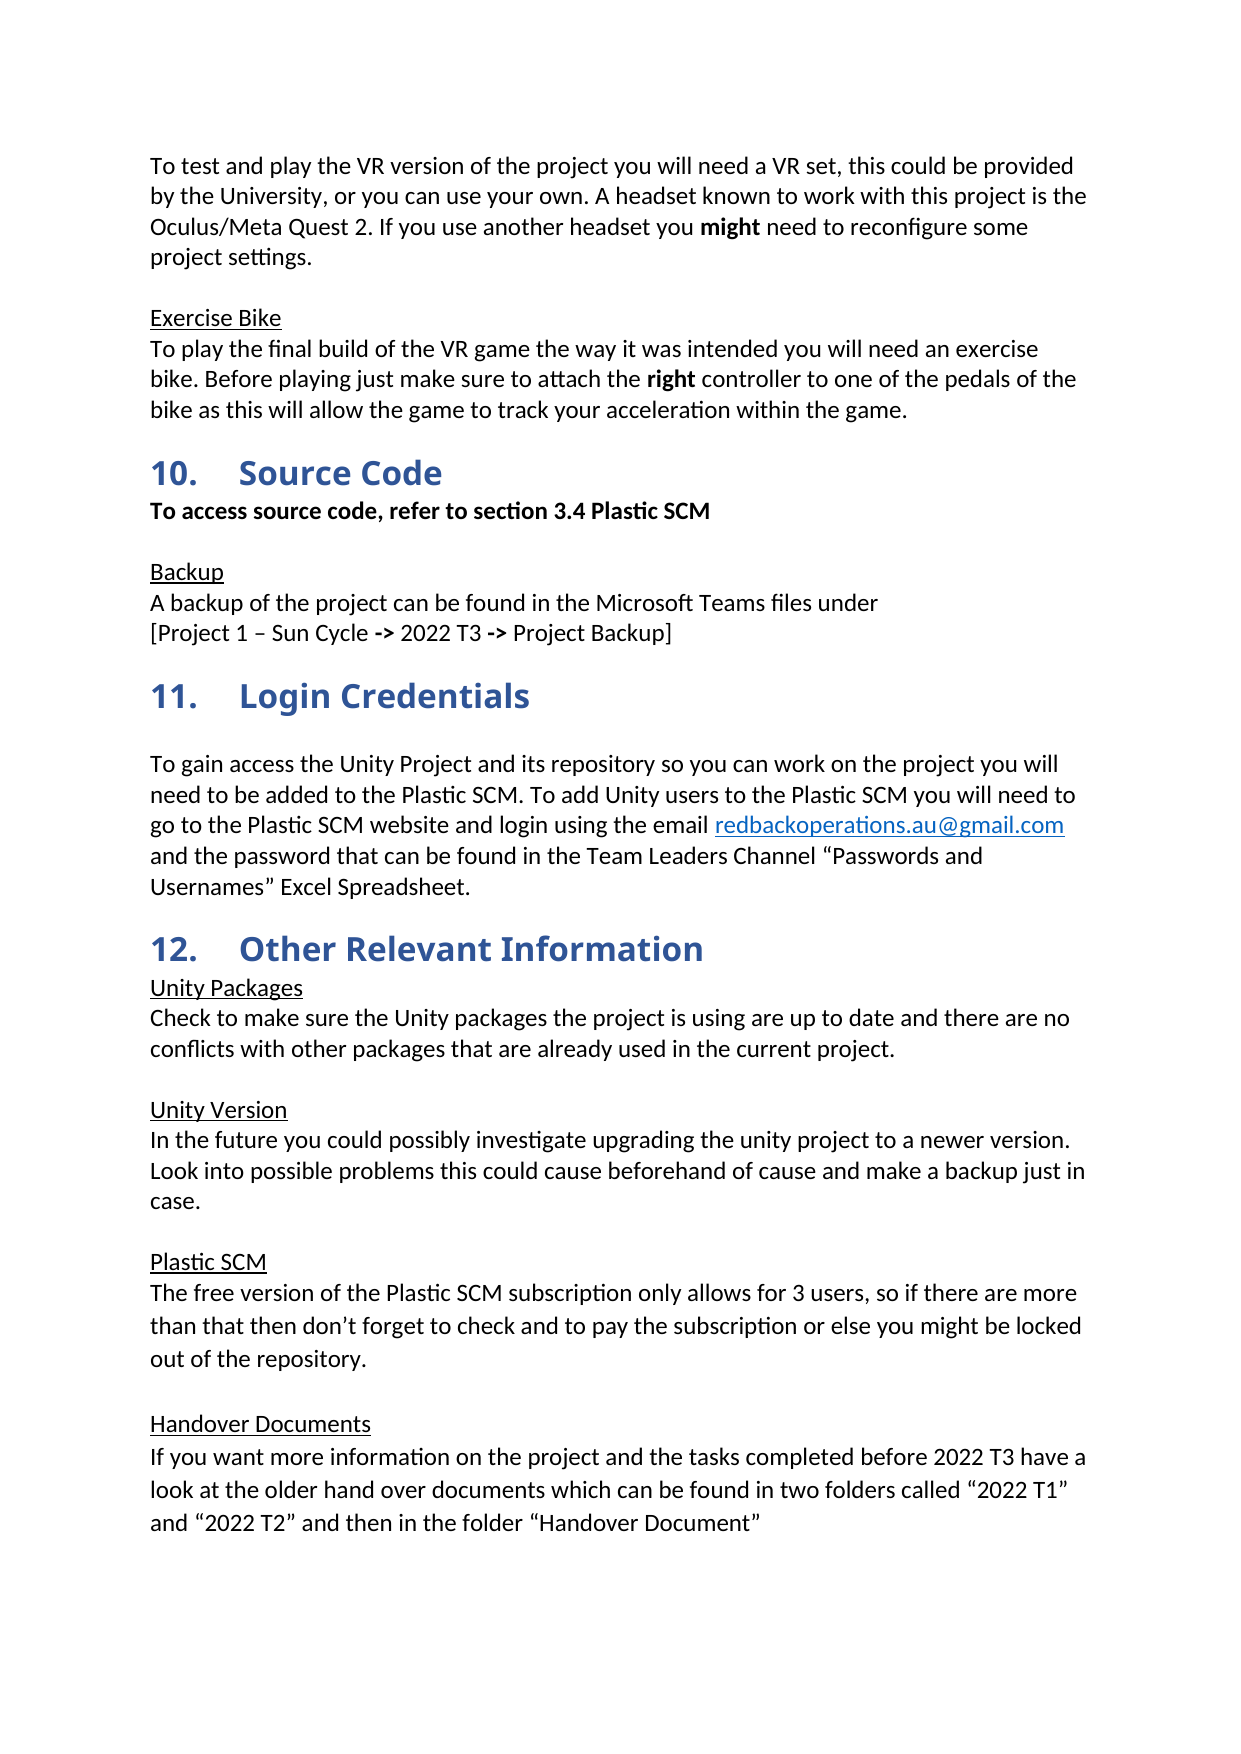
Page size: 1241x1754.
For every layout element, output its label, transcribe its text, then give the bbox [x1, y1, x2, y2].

text To access source code, refer to section 3.4 Plastic SCM [150, 495, 1090, 526]
text Backup [150, 556, 1090, 587]
text If you want more information on the project and the tasks completed before 2022 T3 have a look at the older hand over documents which can be found in two folders called “2022 T1” and “2022 T2” and then in the folder “Handover Document” [150, 1441, 1090, 1538]
text To test and play the VR version of the project you will need a VR set, this could be provided by the University, or you can use your own. A headset known to work with this project is the Oculus/Meta Quest 2. If you use another headset you might need to reconfigure some project settings. [150, 150, 1090, 272]
text Plastic SCM [150, 1246, 1090, 1277]
text Unity Version [150, 1094, 1090, 1124]
text Exercise Bike [150, 303, 1090, 333]
subtitle Source Code [150, 450, 1090, 495]
text To gain access the Unity Project and its repository so you can work on the project you will need to be added to the Plastic SCM. To add Unity users to the Plastic SCM you will need to go to the Plastic SCM website and login using the email redbackoperations.au@gmail.com and the password that can be found in the Team Leaders Channel “Passwords and Usernames” Excel Spreadsheet. [150, 749, 1090, 901]
subtitle Other Relevant Information [150, 926, 1090, 972]
text To play the final build of the VR game the way it was intended you will need an exercise bike. Before playing just make sure to attach the right controller to one of the pedals of the bike as this will allow the game to track your acceleration within the game. [150, 333, 1090, 425]
text The free version of the Plastic SCM subscription only allows for 3 users, so if there are more than that then don’t forget to check and to pay the subscription or else you might be locked out of the repository. [150, 1277, 1090, 1373]
text Handover Documents [150, 1408, 1090, 1439]
text A backup of the project can be found in the Microsoft Teams files under [150, 587, 1090, 617]
text Unity Packages [150, 972, 1090, 1002]
text Check to make sure the Unity packages the project is using are up to date and there are no conflicts with other packages that are already used in the current project. [150, 1002, 1090, 1063]
text [Project 1 – Sun Cycle -> 2022 T3 -> Project Backup] [150, 617, 1090, 648]
subtitle Login Credentials [150, 673, 1090, 718]
text In the future you could possibly investigate upgrading the unity project to a newer version. Look into possible problems this could cause beforehand of cause and make a backup just in case. [150, 1124, 1090, 1216]
